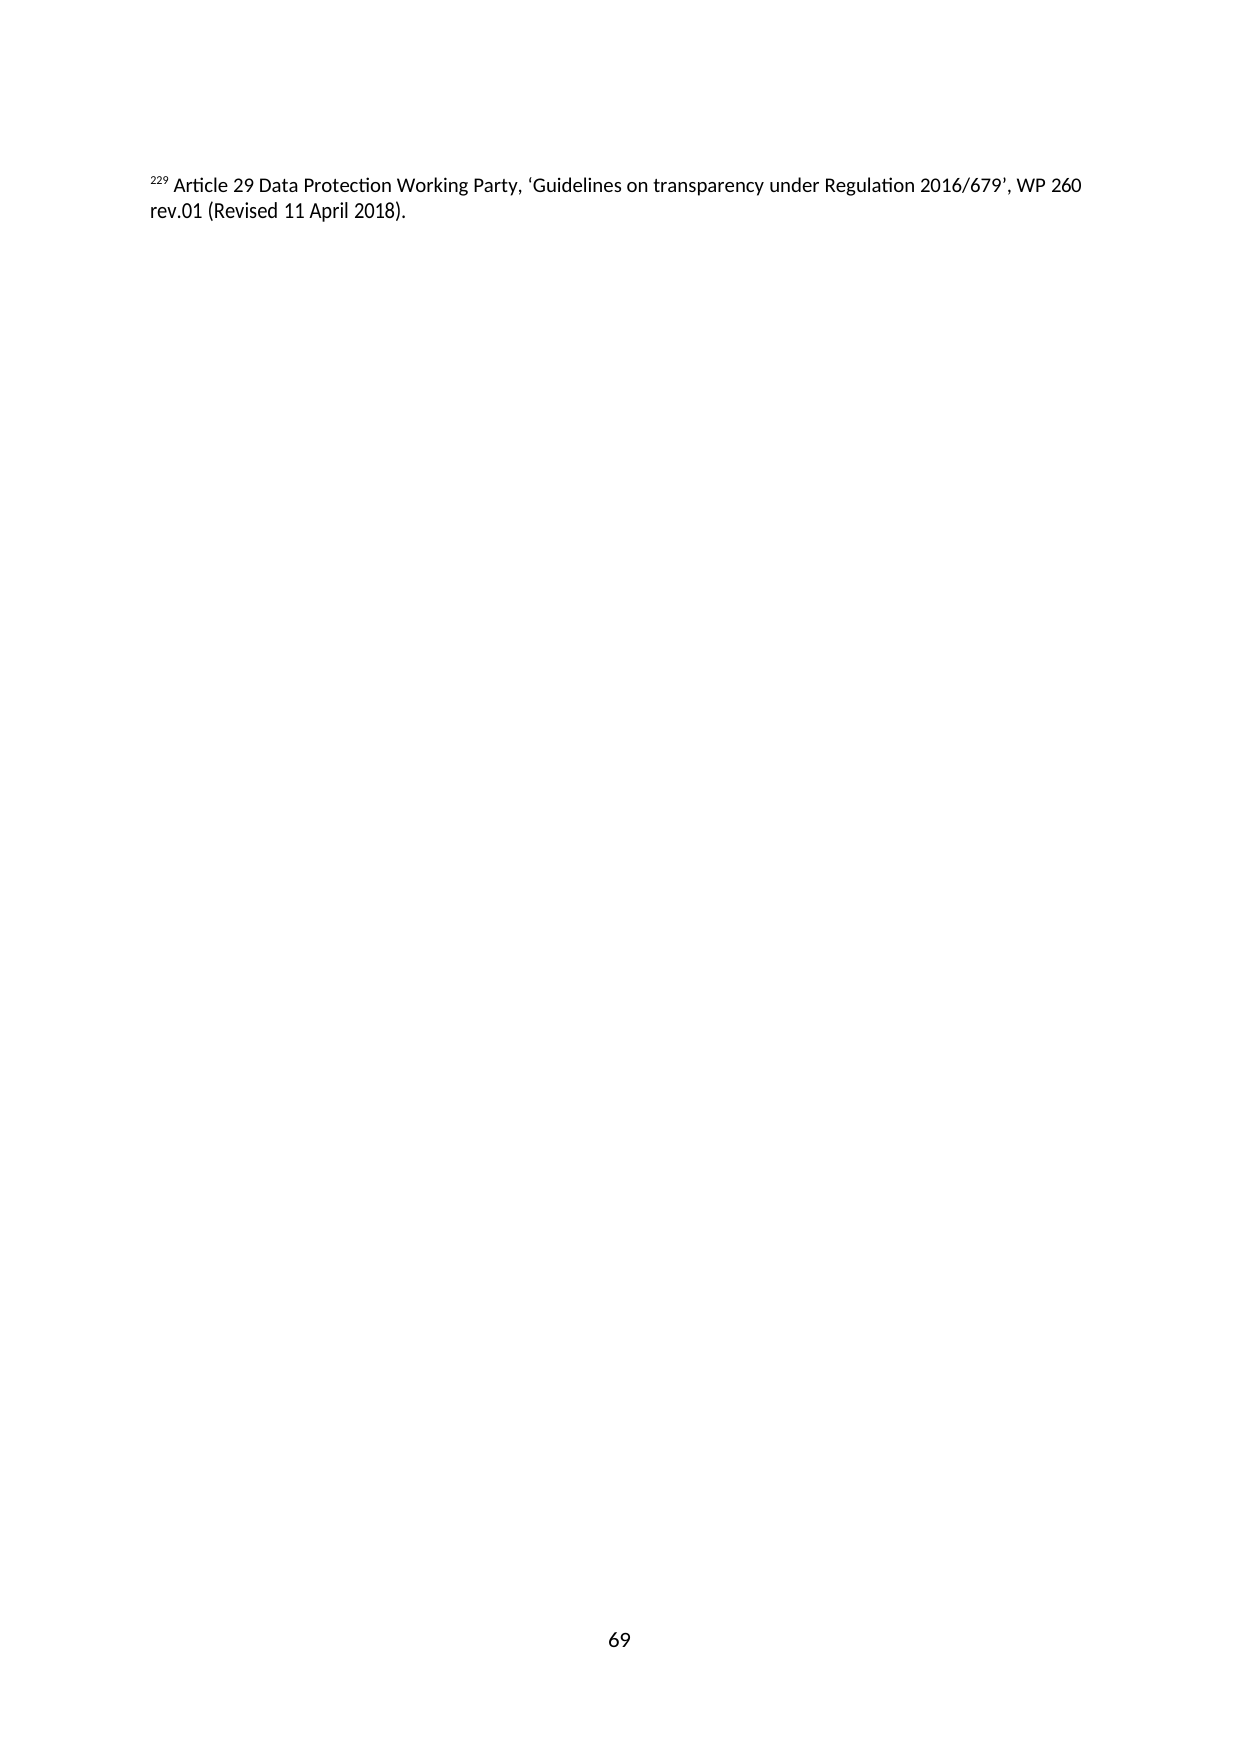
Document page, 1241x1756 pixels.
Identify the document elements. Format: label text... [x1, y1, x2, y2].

text rev.01 (Revised 11 April 2018). [150, 197, 1152, 224]
text 229 Article 29 Data Protection Working Party, ‘Guidelines on transparency under Regulation 2016/679’, WP 260 [150, 173, 1152, 197]
